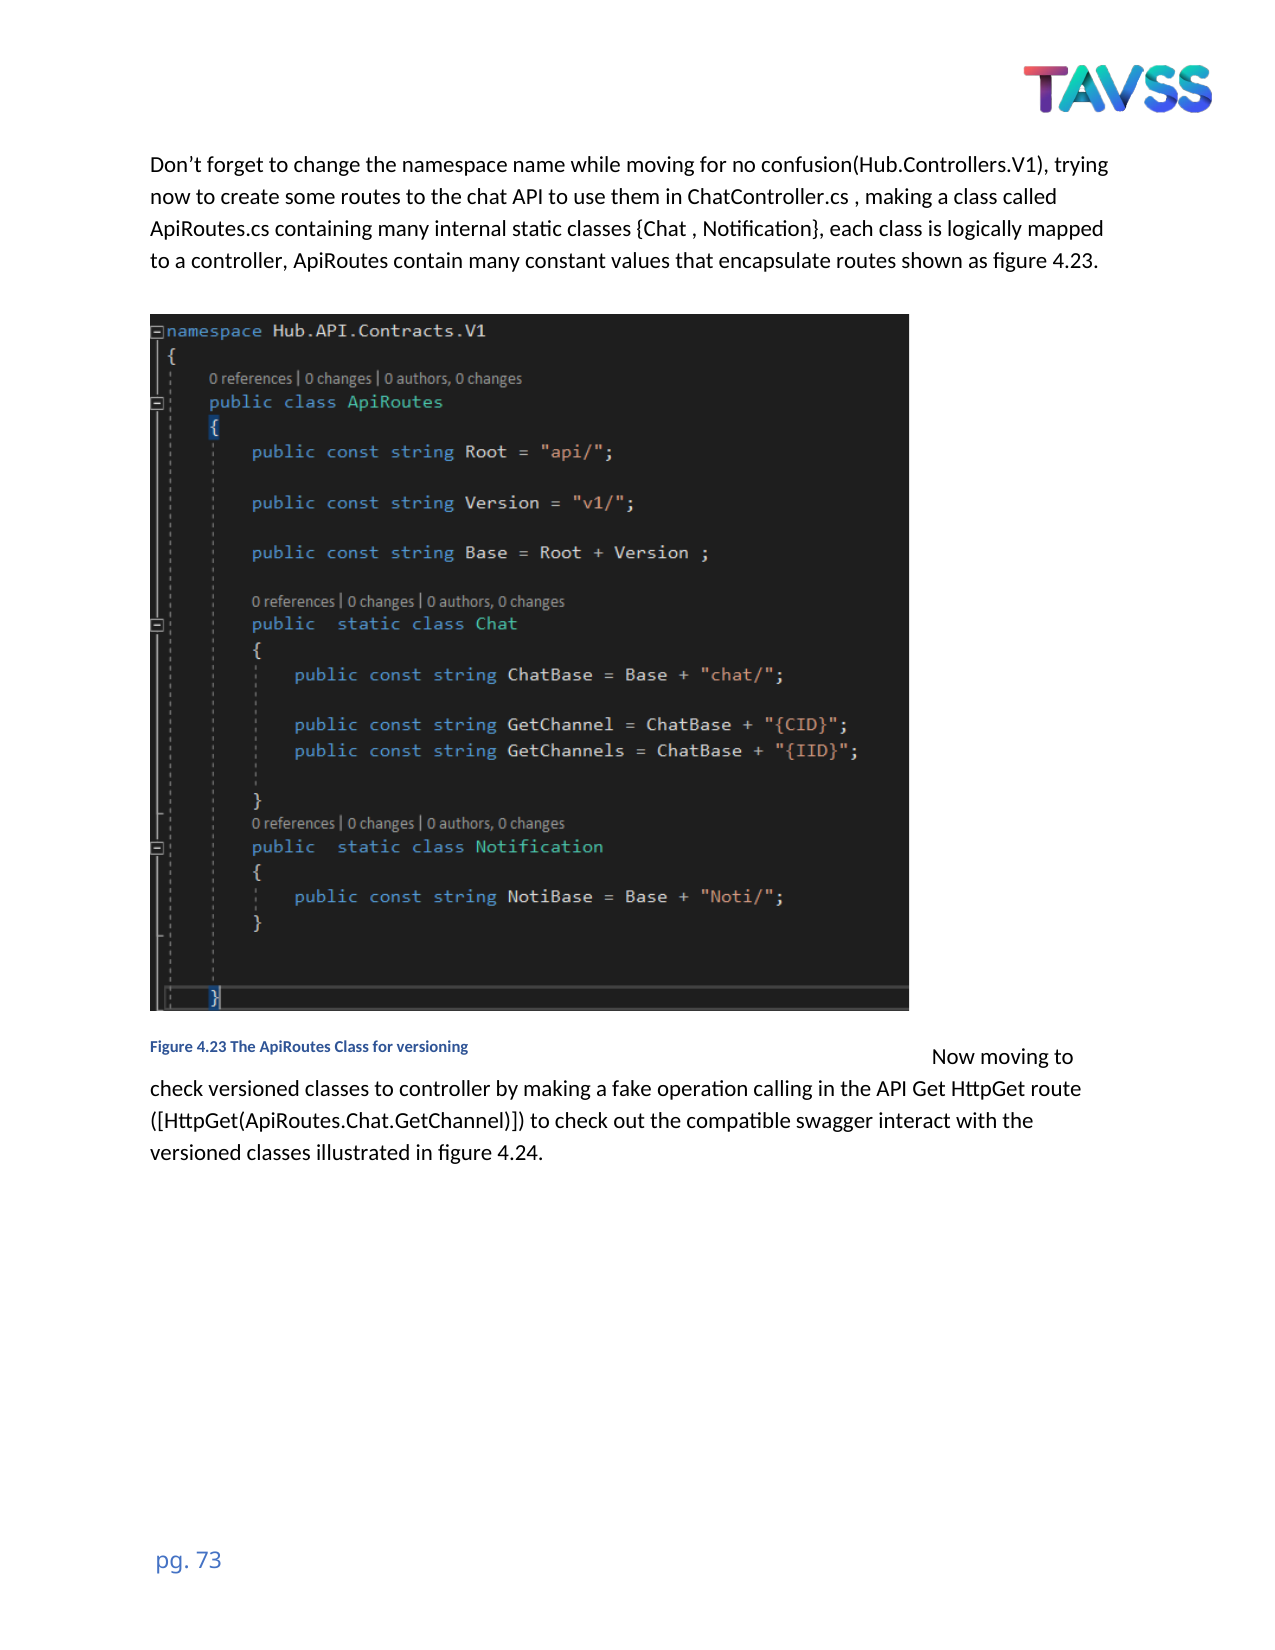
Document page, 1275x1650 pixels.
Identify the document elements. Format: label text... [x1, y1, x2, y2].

text Now moving to check versioned classes to controller by making a fake operation calling in the API Get HttpGet route ([HttpGet(ApiRoutes.Chat.GetChannel)]) to check out the compatible swagger interact with the versioned classes illustrated in figure 4.24. [150, 1042, 1125, 1166]
picture [150, 314, 909, 1011]
text Don’t forget to change the namespace name while moving for no confusion(Hub.Controllers.V1), trying now to create some routes to the chat API to use them in ChatController.cs , making a class called ApiRoutes.cs containing many internal static classes {Chat , Notification}, each class is logically mapped to a controller, ApiRoutes contain many constant values that encapsulate routes shown as figure 4.23. [150, 150, 1125, 274]
picture [1002, 41, 1236, 135]
